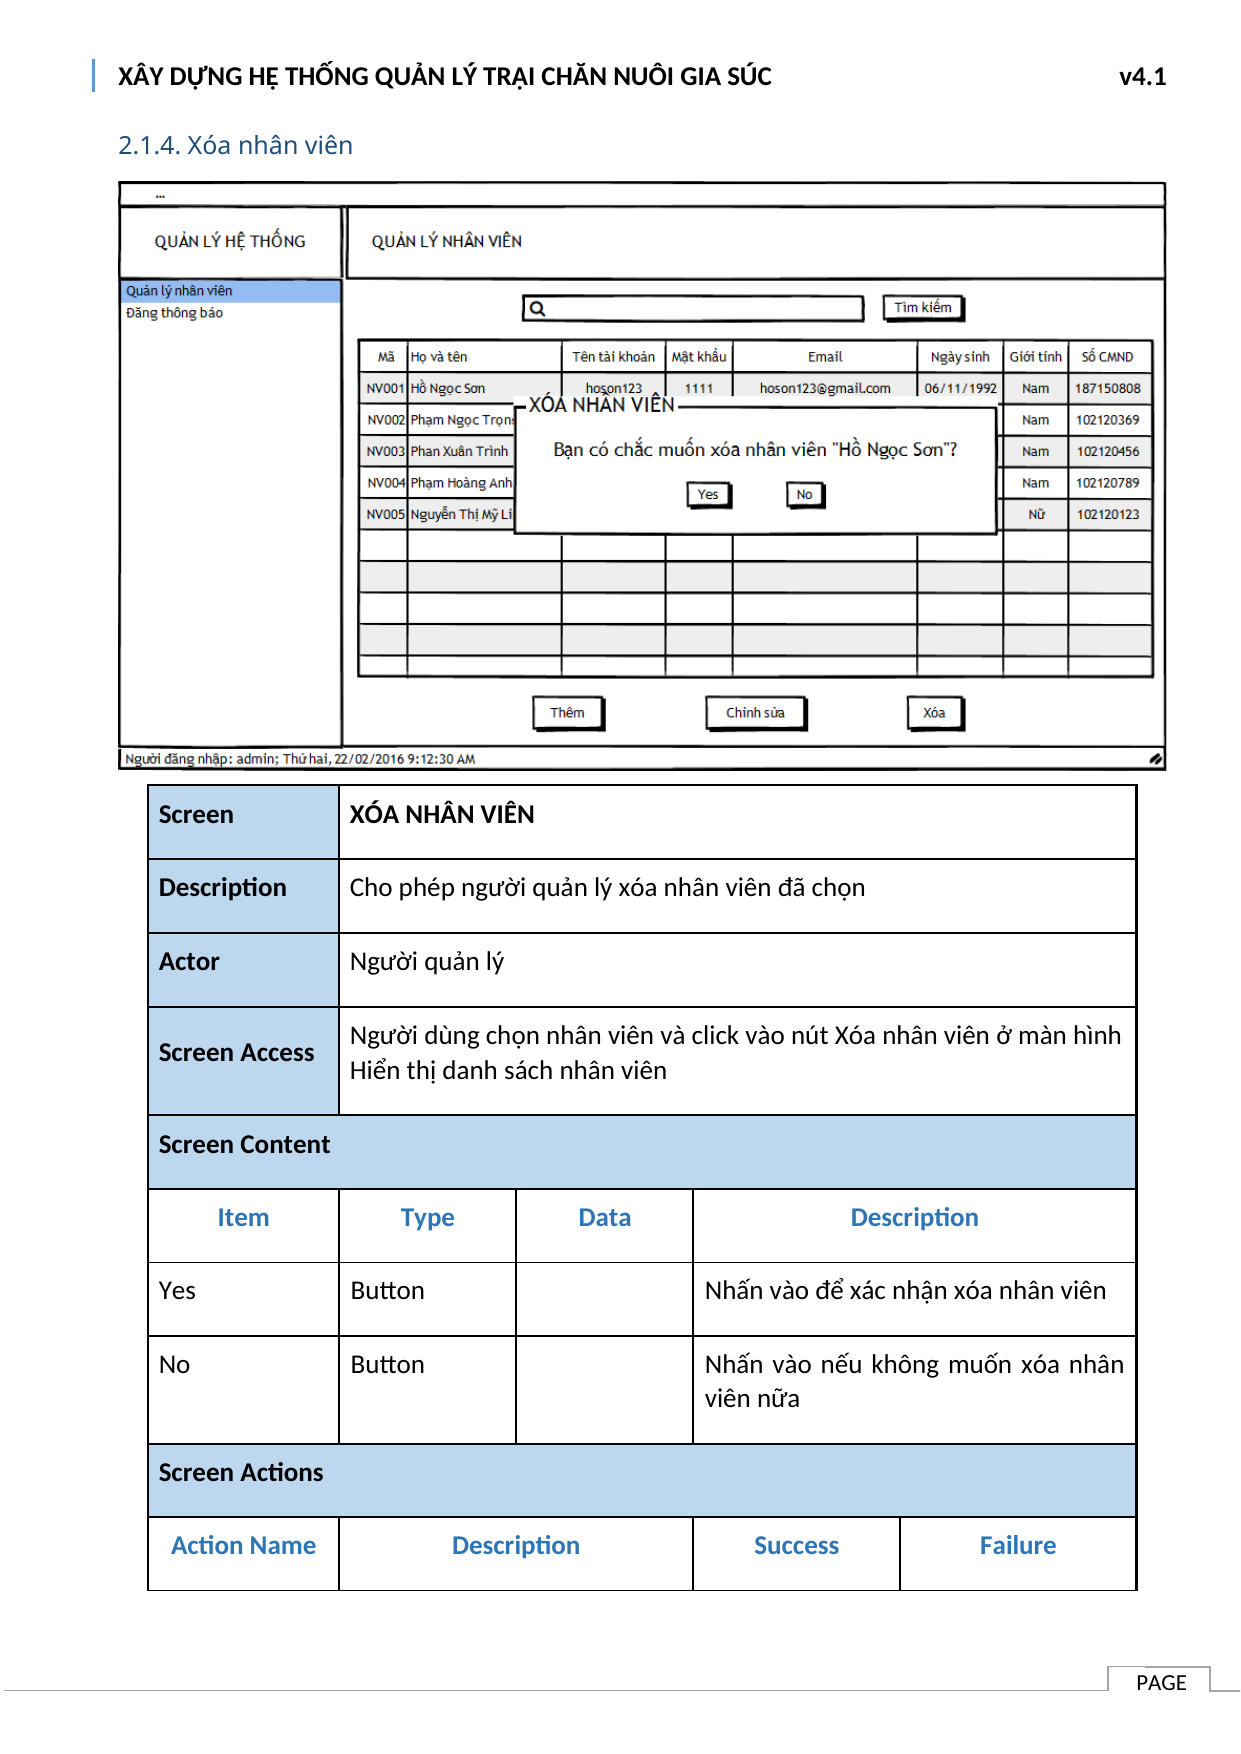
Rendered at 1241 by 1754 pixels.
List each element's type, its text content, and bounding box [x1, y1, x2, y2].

table_cell Item [149, 1190, 338, 1261]
table_cell Người dùng chọn nhân viên và click vào nút Xóa nhân viên ở màn hình Hiển thị danh sách nhân viên [340, 1008, 1135, 1114]
table_cell Cho phép người quản lý xóa nhân viên đã chọn [340, 860, 1135, 932]
table_cell Yes [149, 1263, 338, 1335]
table_cell Success [694, 1518, 899, 1589]
table_cell Data [517, 1190, 692, 1261]
subtitle 2.1.4. Xóa nhân viên [118, 128, 1166, 162]
table_cell Button [340, 1263, 515, 1335]
table_cell Button [340, 1337, 515, 1443]
table_cell Người quản lý [340, 934, 1135, 1006]
table_cell Action Name [149, 1518, 338, 1589]
table_cell Failure [901, 1518, 1135, 1589]
table_cell Screen Actions [149, 1445, 1135, 1516]
table_header XÓA NHÂN VIÊN [340, 786, 1135, 858]
table_cell Actor [149, 934, 338, 1006]
picture [118, 181, 1167, 771]
table_cell Screen Access [149, 1008, 338, 1114]
table_cell Type [340, 1190, 515, 1261]
table_cell [517, 1263, 692, 1335]
table_cell Screen Content [149, 1116, 1135, 1188]
table_cell Description [340, 1518, 692, 1589]
table_cell Nhấn vào để xác nhận xóa nhân viên [694, 1263, 1135, 1335]
table_cell Description [149, 860, 338, 932]
table_cell [517, 1337, 692, 1443]
table_cell Nhấn vào nếu không muốn xóa nhân viên nữa [694, 1337, 1135, 1443]
table_cell No [149, 1337, 338, 1443]
table_cell Description [694, 1190, 1135, 1261]
table_header Screen [149, 786, 338, 858]
